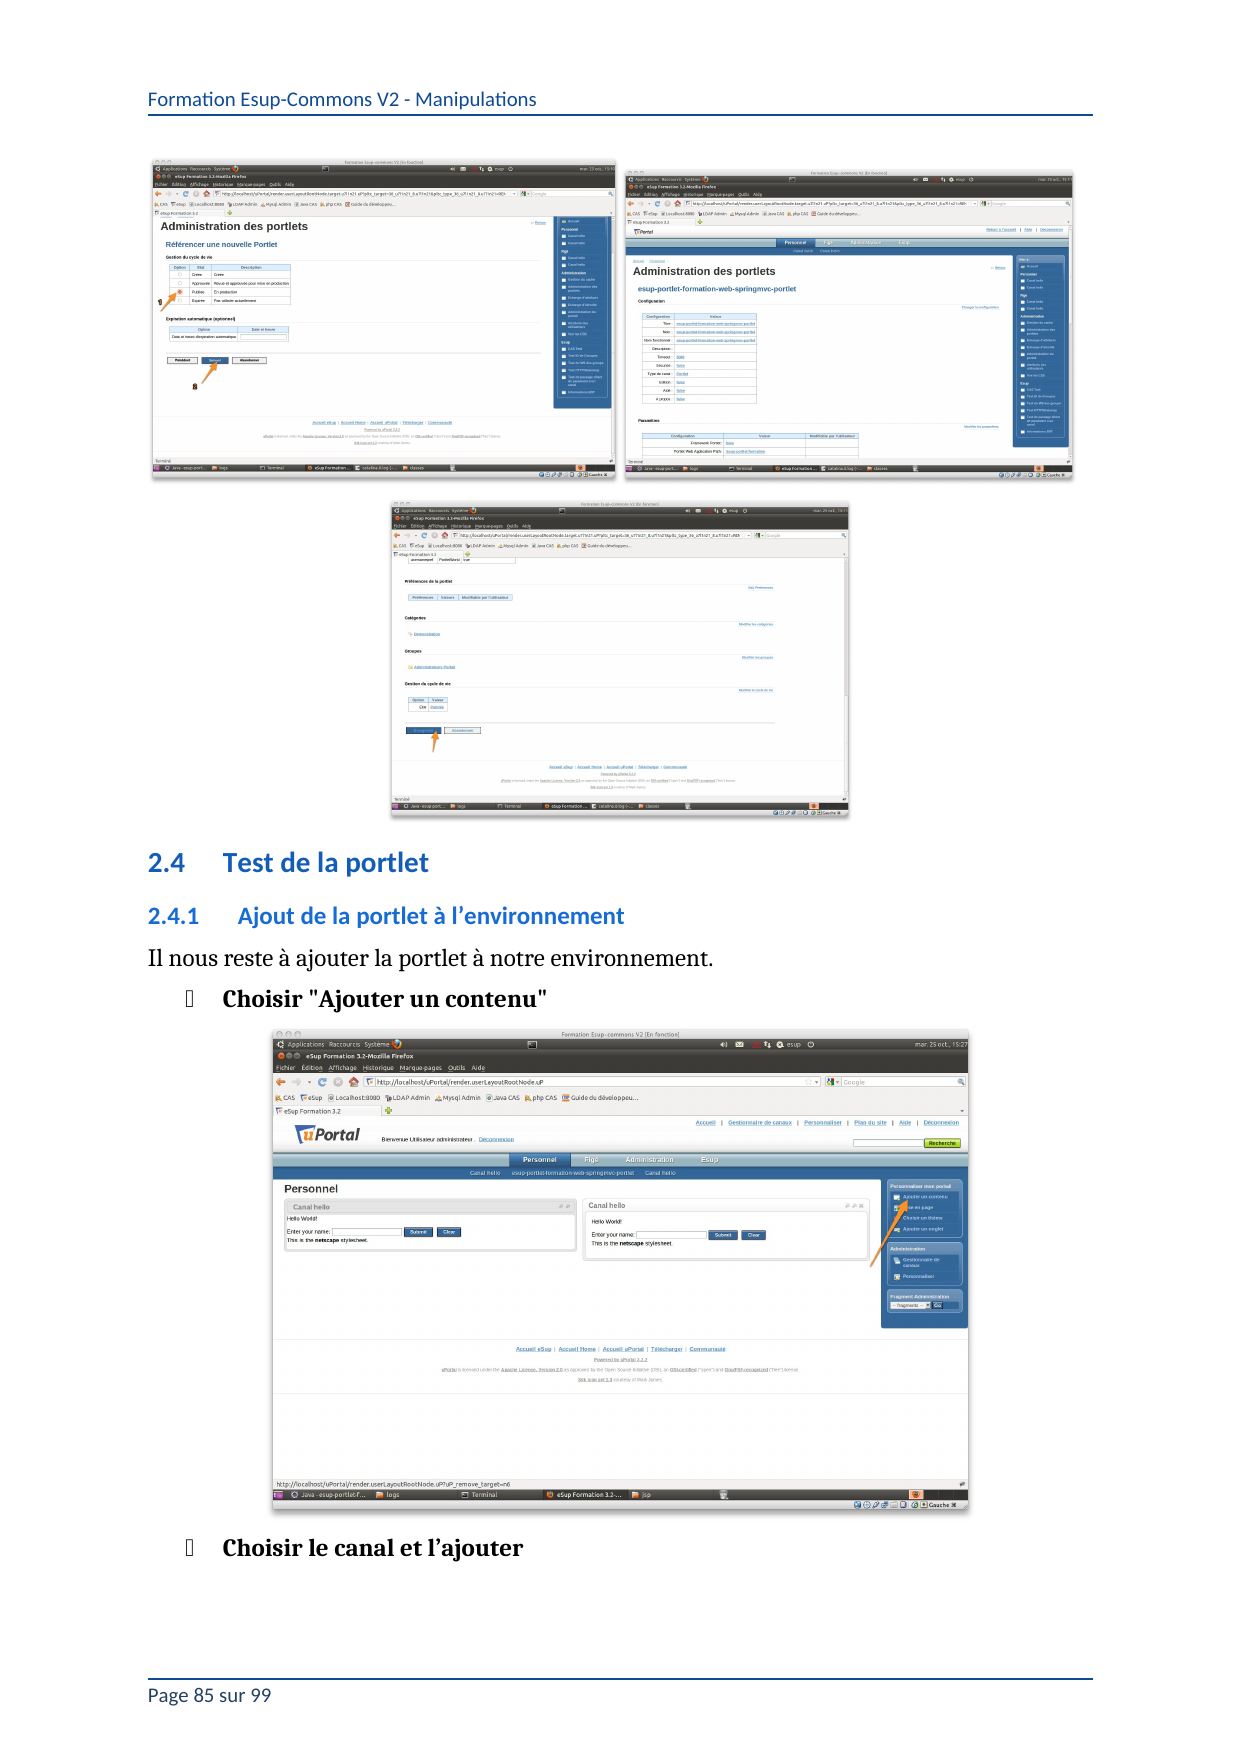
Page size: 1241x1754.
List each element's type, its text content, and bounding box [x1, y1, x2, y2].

picture [264, 1026, 977, 1522]
text Il nous reste à ajouter la portlet à notre environnement. [148, 943, 1093, 972]
text Choisir "Ajouter un contenu" [185, 985, 1093, 1013]
picture [147, 157, 1078, 486]
subtitle Test de la portlet [148, 844, 1093, 879]
picture [386, 498, 854, 824]
text Choisir le canal et l’ajouter [185, 1534, 1093, 1563]
subtitle Ajout de la portlet à l’environnement [148, 900, 1093, 931]
